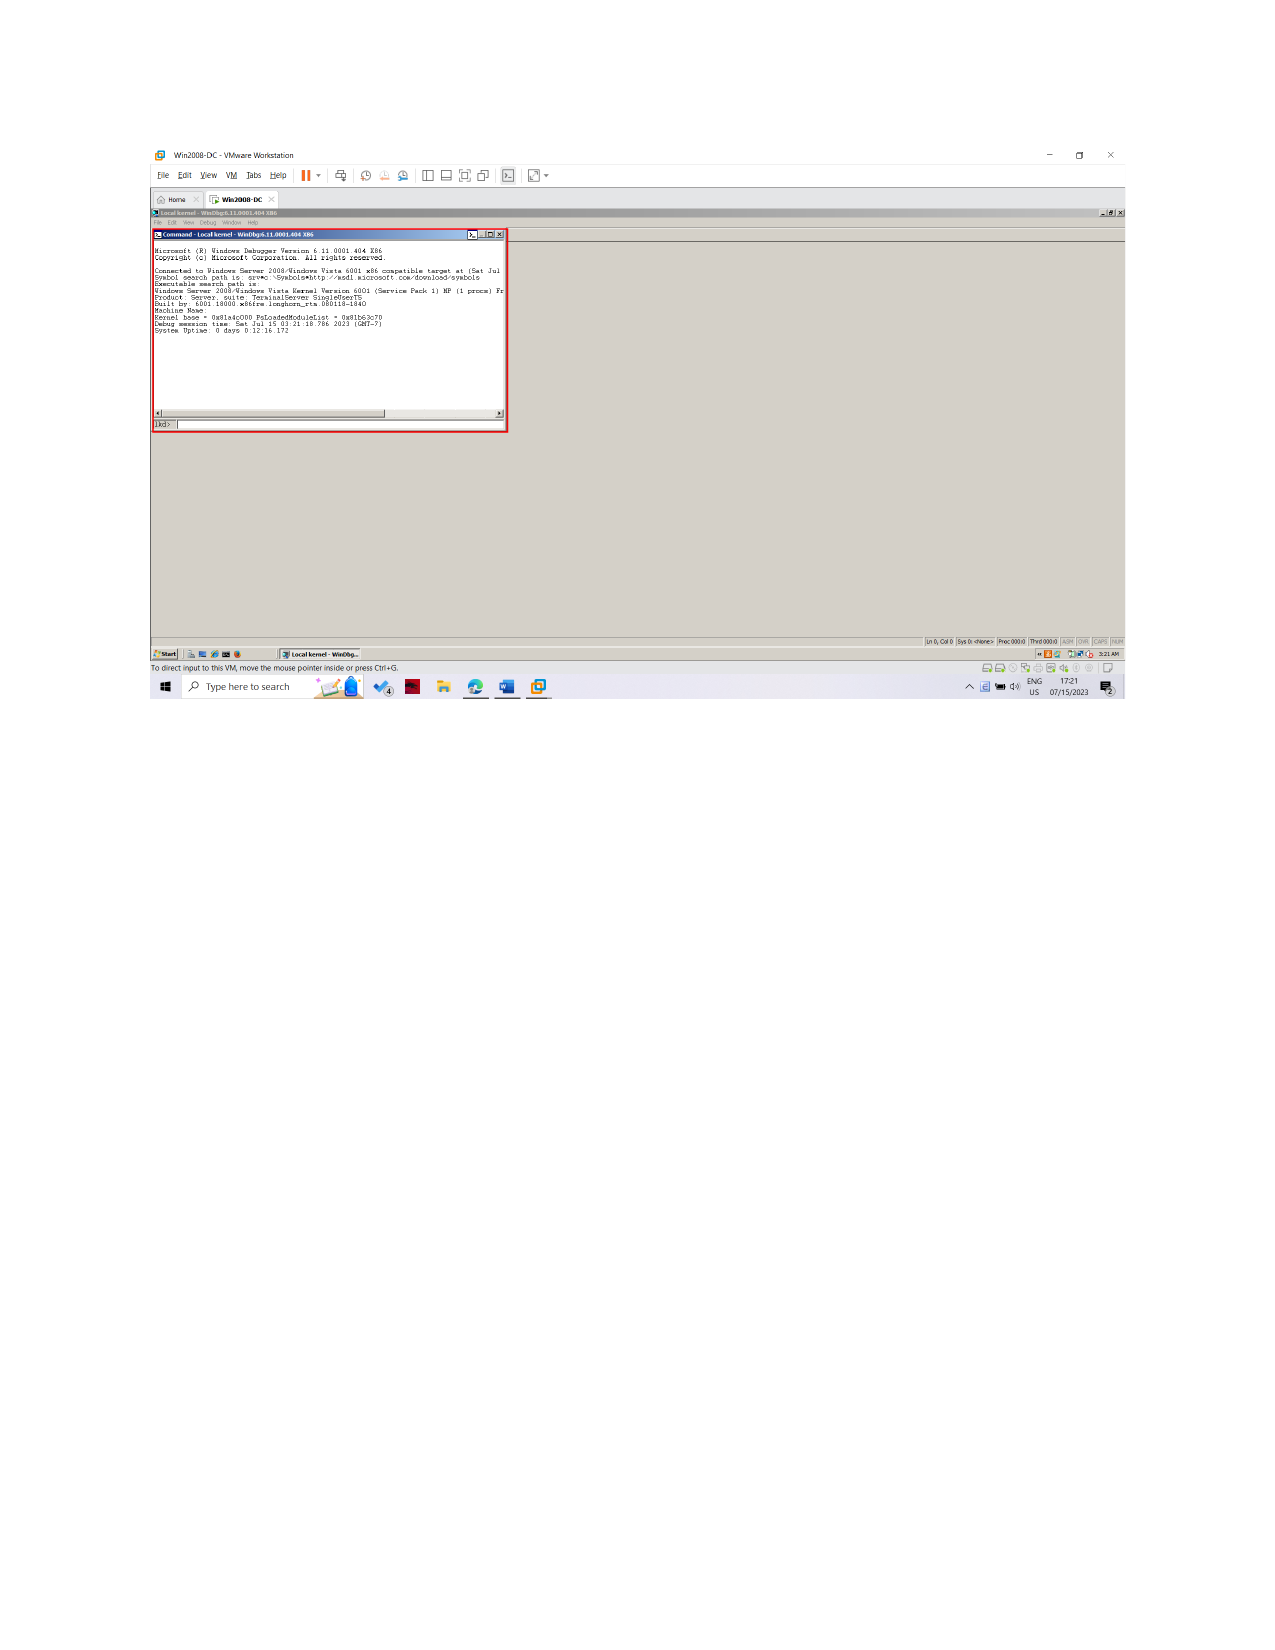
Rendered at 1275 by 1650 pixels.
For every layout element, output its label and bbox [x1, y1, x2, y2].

picture [150, 150, 1125, 699]
